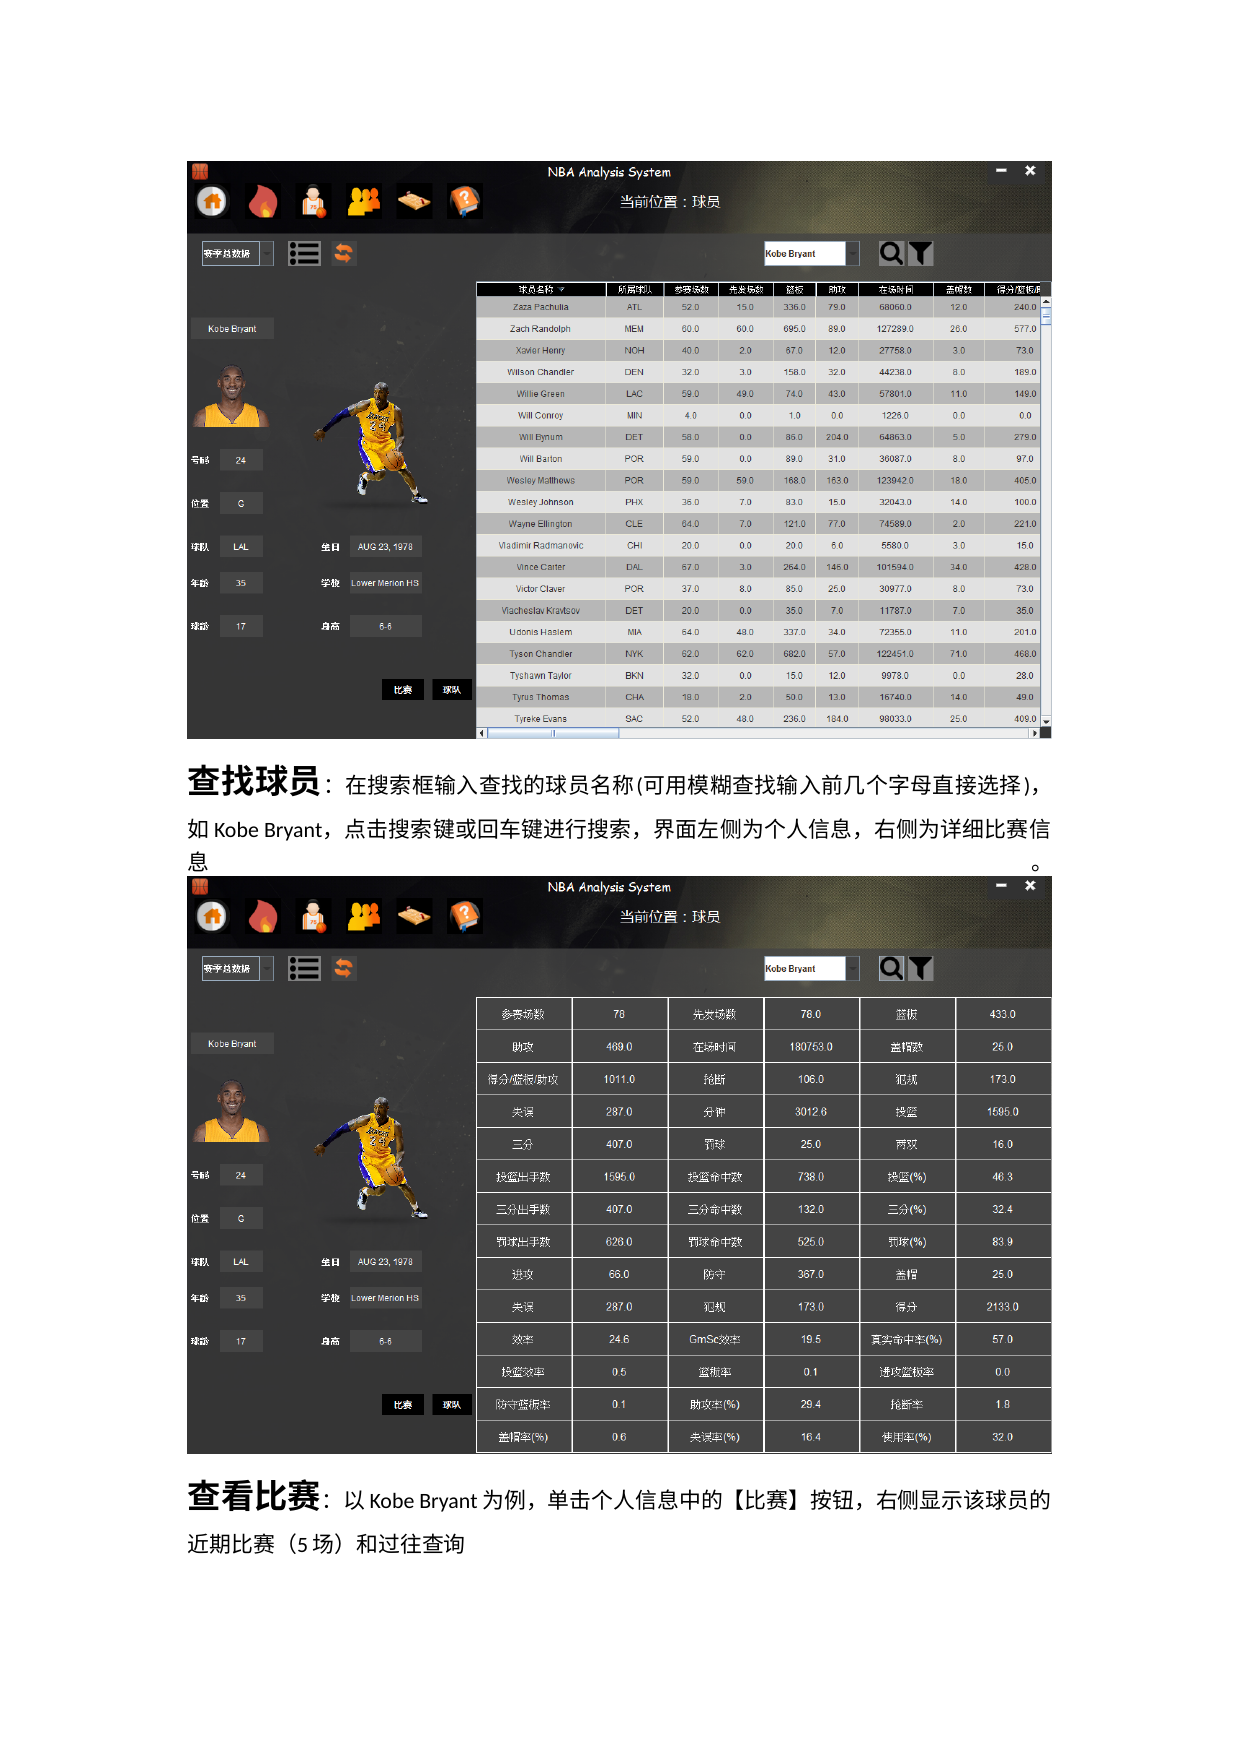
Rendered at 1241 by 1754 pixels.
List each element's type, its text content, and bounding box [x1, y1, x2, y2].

text 查看比赛：以Kobe Bryant为例，单击个人信息中的【比赛】按钮，右侧显示该球员的近期比赛（5场）和过往查询 [187, 1462, 1053, 1559]
picture [187, 161, 1052, 739]
picture [187, 876, 1052, 1454]
